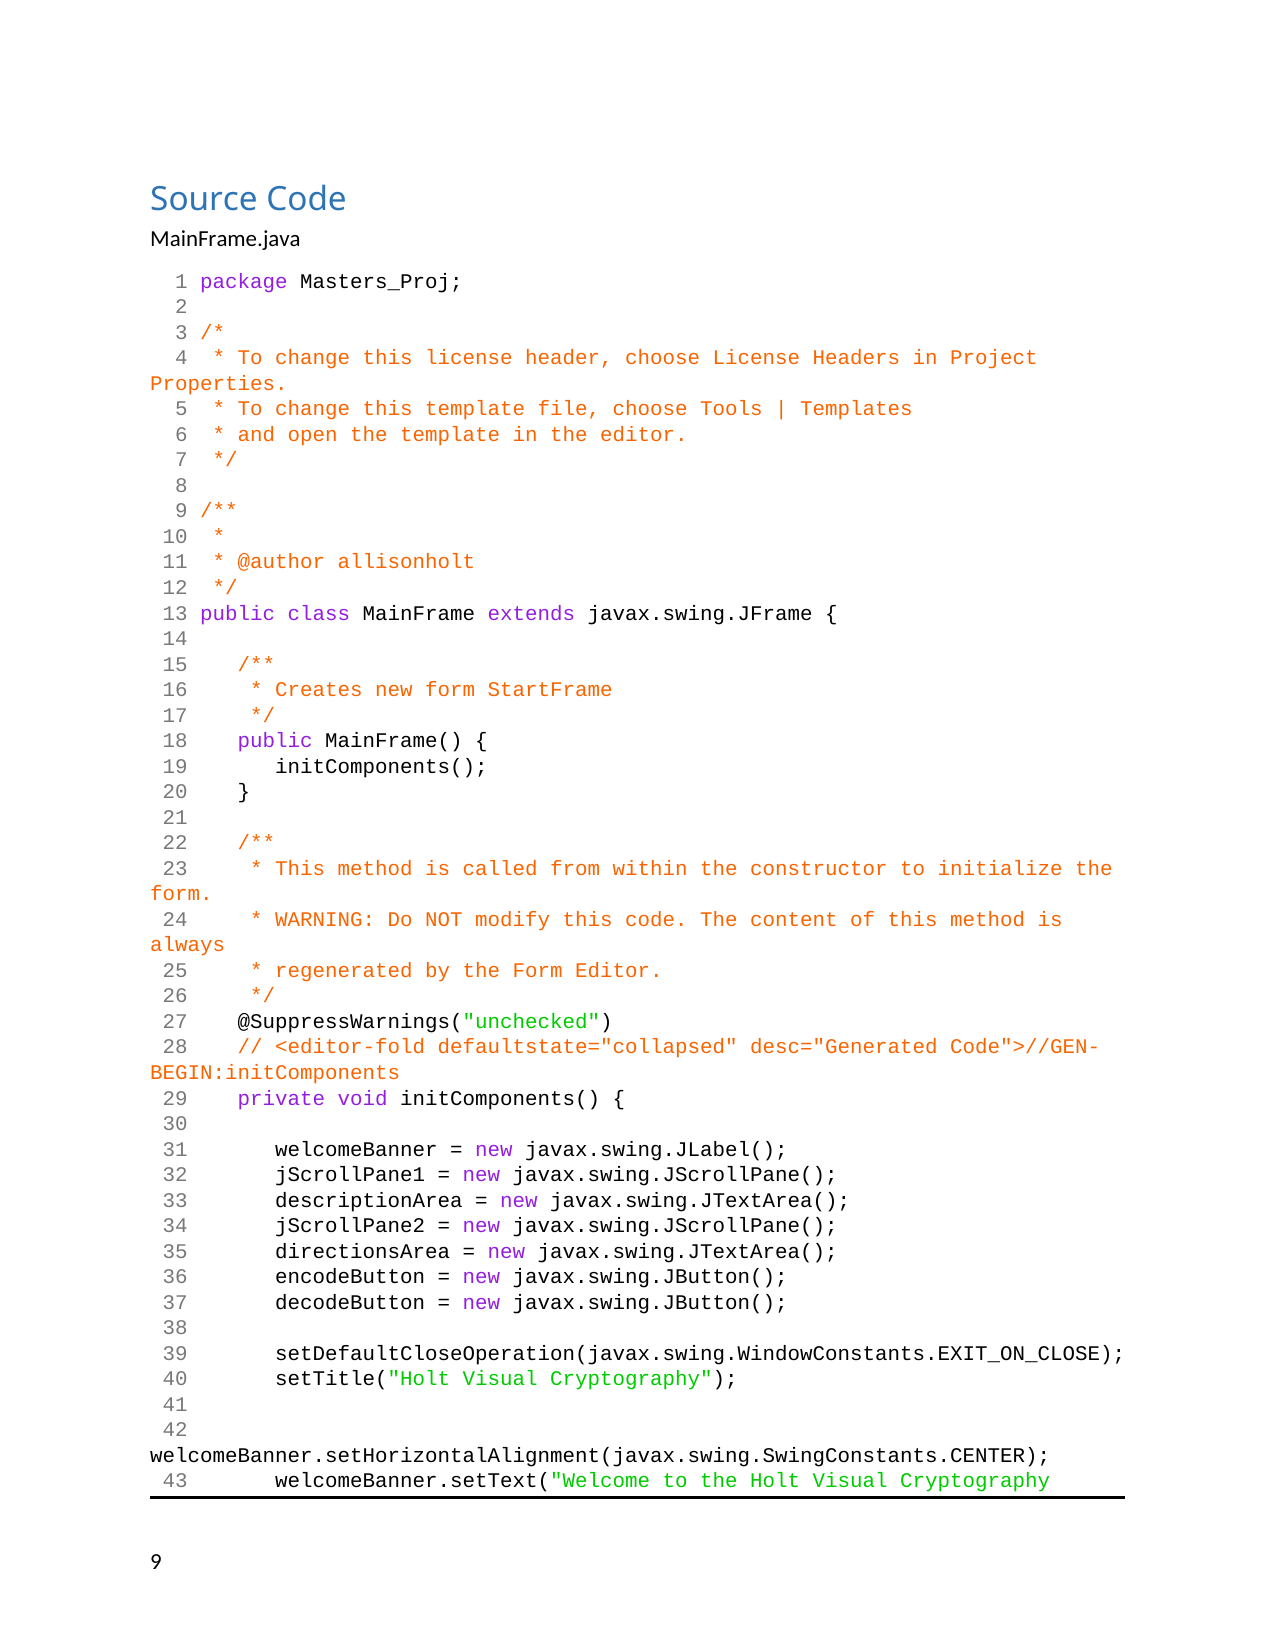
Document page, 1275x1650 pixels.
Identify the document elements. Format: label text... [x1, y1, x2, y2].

text MainFrame.java [150, 224, 1125, 252]
subtitle Source Code [150, 175, 1125, 220]
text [150, 271, 1125, 1496]
